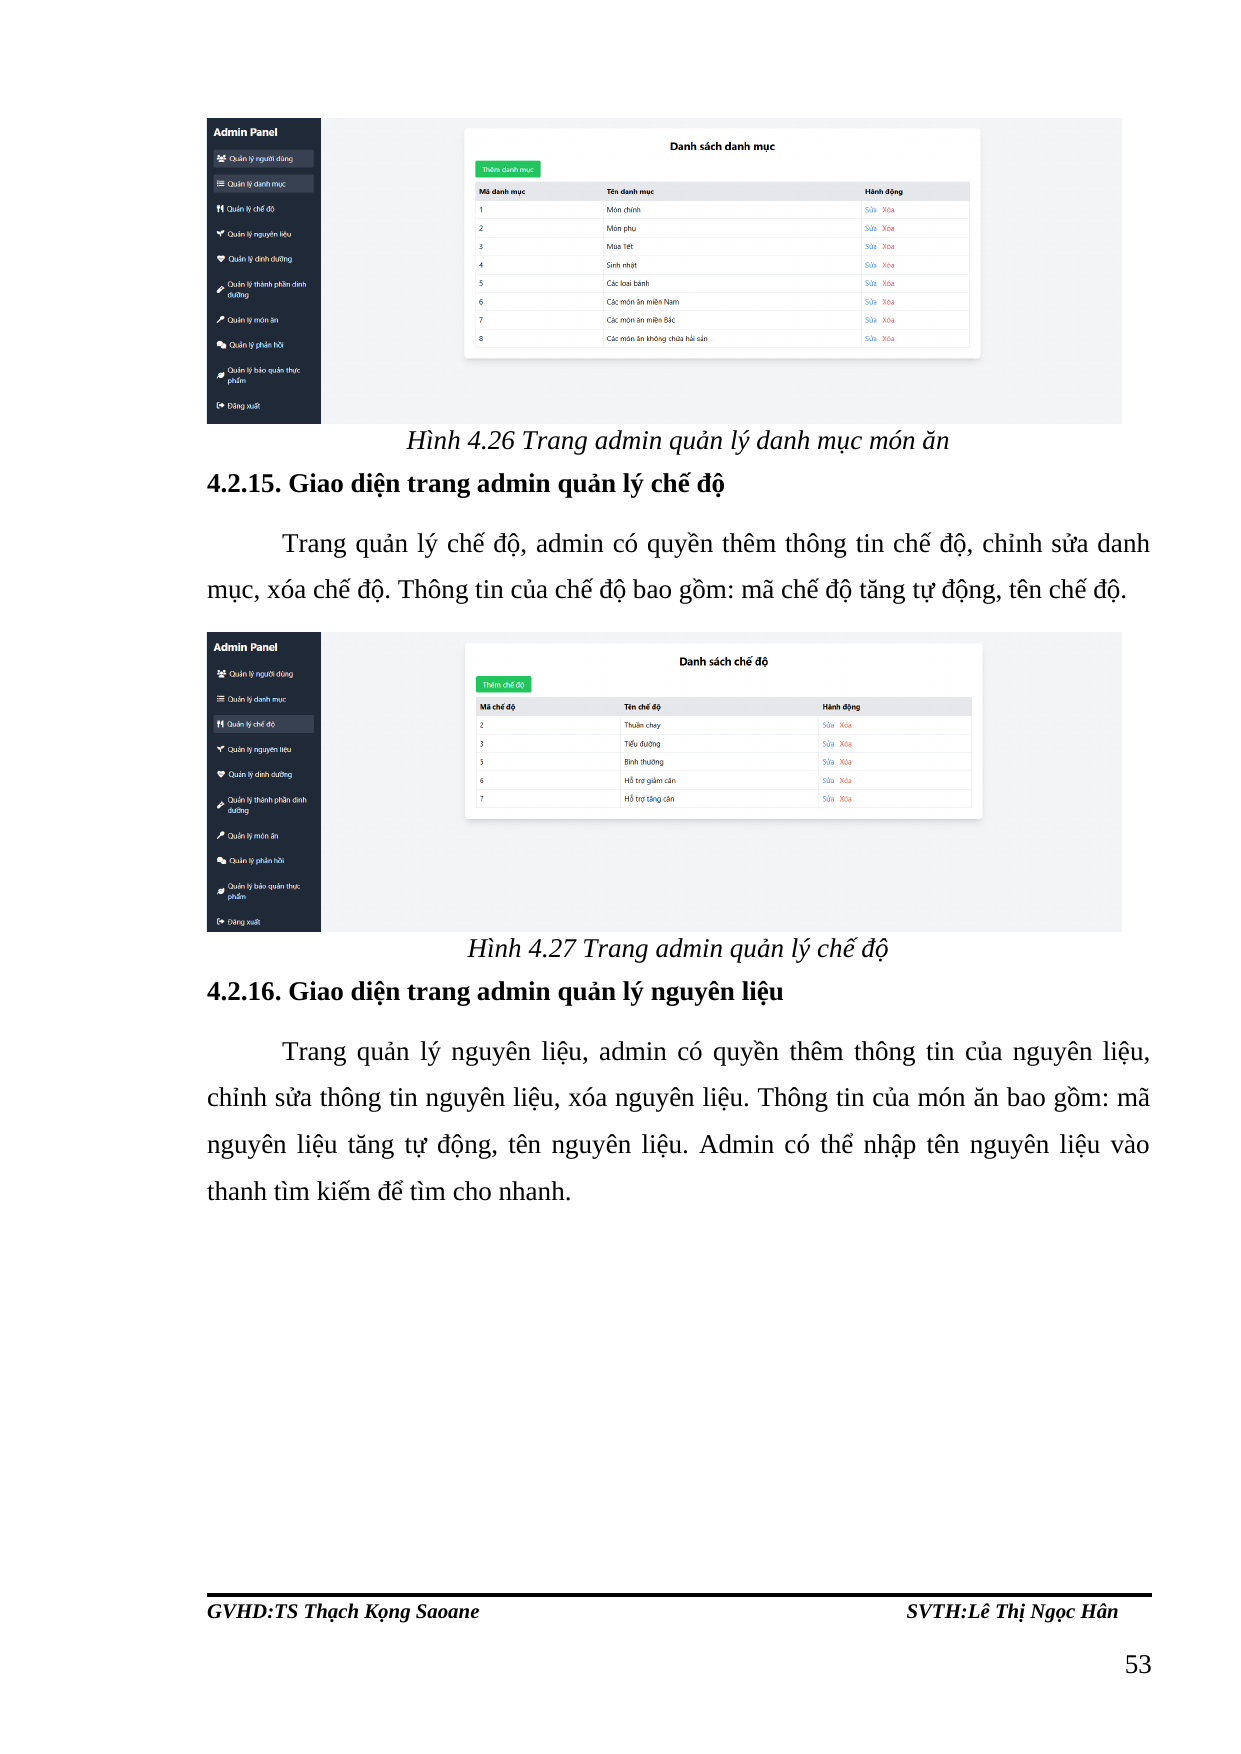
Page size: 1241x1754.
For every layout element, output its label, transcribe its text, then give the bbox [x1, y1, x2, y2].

picture [206, 632, 1123, 932]
subtitle Giao diện trang admin quản lý chế độ [207, 467, 1152, 499]
text Trang quản lý nguyên liệu, admin có quyền thêm thông tin của nguyên liệu, chỉnh sửa thông tin nguyên liệu, xóa nguyên liệu. Thông tin của món ăn bao gồm: mã nguyên liệu tăng tự động, tên nguyên liệu. Admin có thể nhập tên nguyên liệu vào thanh tìm kiếm để tìm cho nhanh. [207, 1035, 1152, 1206]
text Trang quản lý chế độ, admin có quyền thêm thông tin chế độ, chỉnh sửa danh mục, xóa chế độ. Thông tin của chế độ bao gồm: mã chế độ tăng tự động, tên chế độ. [207, 527, 1152, 604]
picture [206, 118, 1123, 424]
subtitle Giao diện trang admin quản lý nguyên liệu [207, 976, 1152, 1007]
